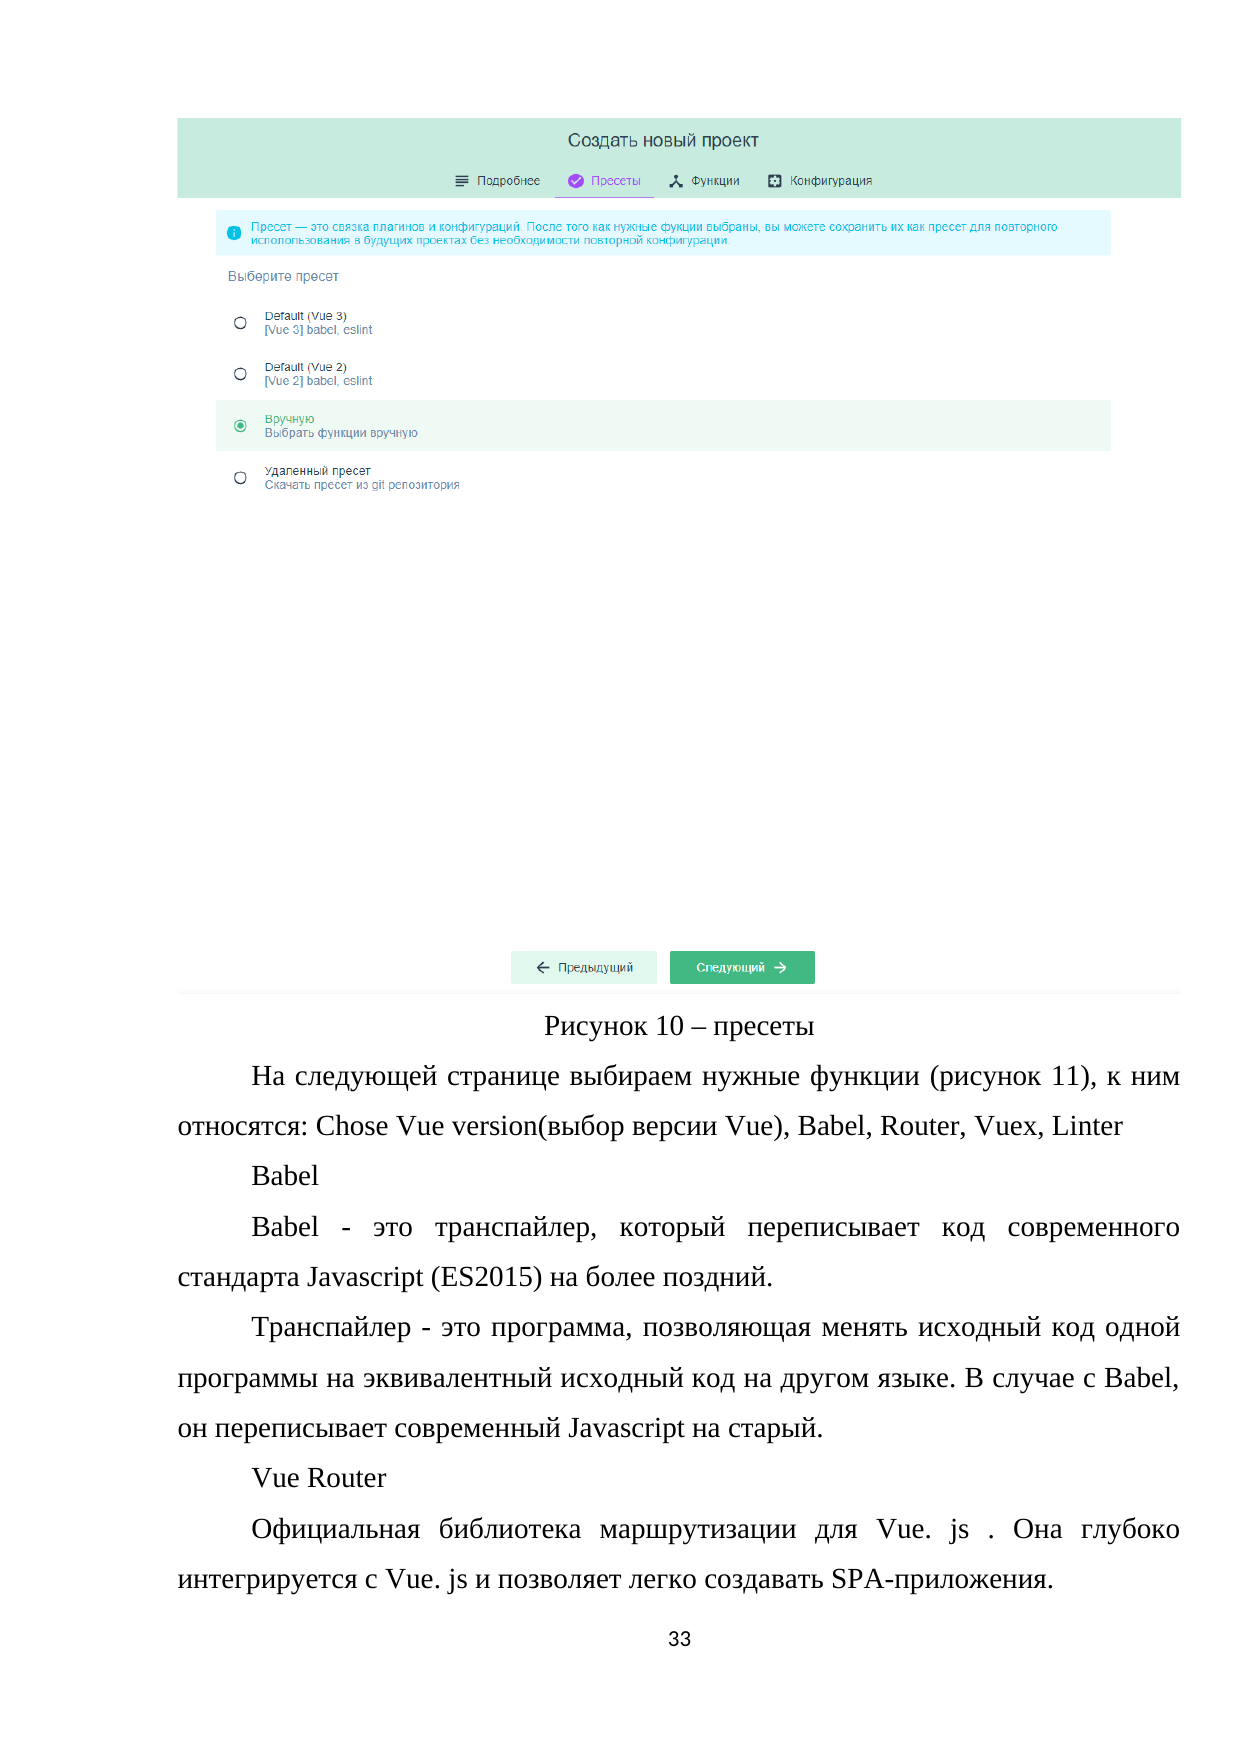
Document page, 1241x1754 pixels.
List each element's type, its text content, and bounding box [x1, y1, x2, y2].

text Транспайлер - это программа, позволяющая менять исходный код одной программы на эквивалентный исходный код на другом языке. В случае с Babel, он переписывает современный Javascript на старый. [177, 1309, 1181, 1444]
text На следующей странице выбираем нужные функции (рисунок 11), к ним относятся: Chose Vue version(выбор версии Vue), Babel, Router, Vuex, Linter [177, 1058, 1181, 1142]
picture [177, 118, 1182, 994]
text Рисунок 10 – пресеты [177, 1008, 1181, 1041]
text Официальная библиотека маршрутизации для Vue. js . Она глубоко интегрируется с Vue. js и позволяет легко создавать SPA-приложения. [177, 1511, 1181, 1594]
text Babel - это транспайлер, который переписывает код современного стандарта Javascript (ES2015) на более поздний. [177, 1209, 1181, 1293]
text Babel [177, 1158, 1181, 1192]
text Vue Router [177, 1460, 1181, 1494]
